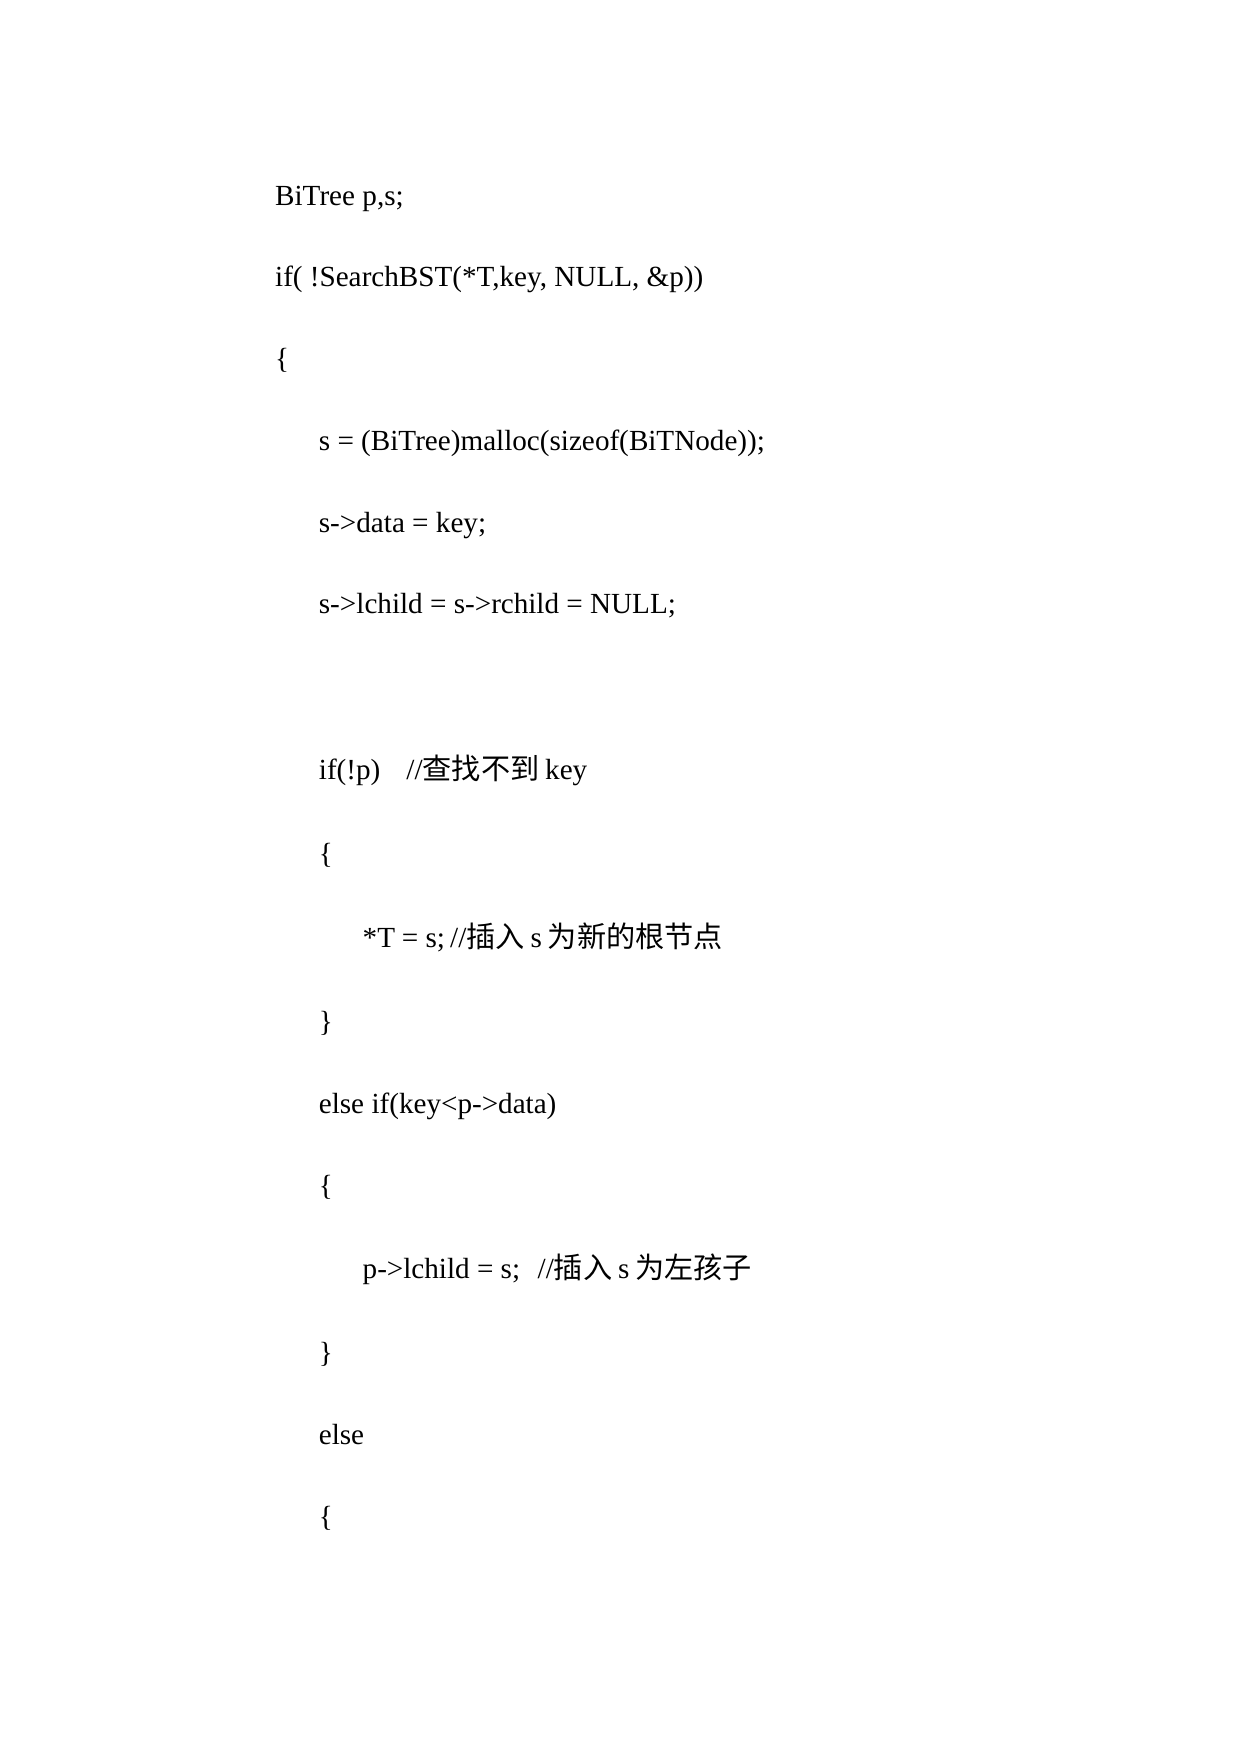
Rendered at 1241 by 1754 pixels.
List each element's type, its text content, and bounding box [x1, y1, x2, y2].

text s->data = key; [246, 489, 1053, 554]
text p->lchild = s; //插入s为左孩子 [246, 1234, 1053, 1299]
text *T = s; //插入s为新的根节点 [246, 902, 1053, 967]
text BiTree p,s; [246, 162, 1053, 227]
text } [246, 1320, 1053, 1385]
text if(!p) //查找不到key [246, 734, 1053, 799]
text if( !SearchBST(*T,key, NULL, &p)) [246, 244, 1053, 309]
text { [246, 1152, 1053, 1217]
text } [246, 988, 1053, 1053]
text { [246, 821, 1053, 886]
text { [246, 326, 1053, 391]
text s = (BiTree)malloc(sizeof(BiTNode)); [246, 407, 1053, 472]
text s->lchild = s->rchild = NULL; [246, 571, 1053, 636]
text else [246, 1402, 1053, 1467]
text else if(key<p->data) [246, 1070, 1053, 1135]
text { [246, 1483, 1053, 1548]
